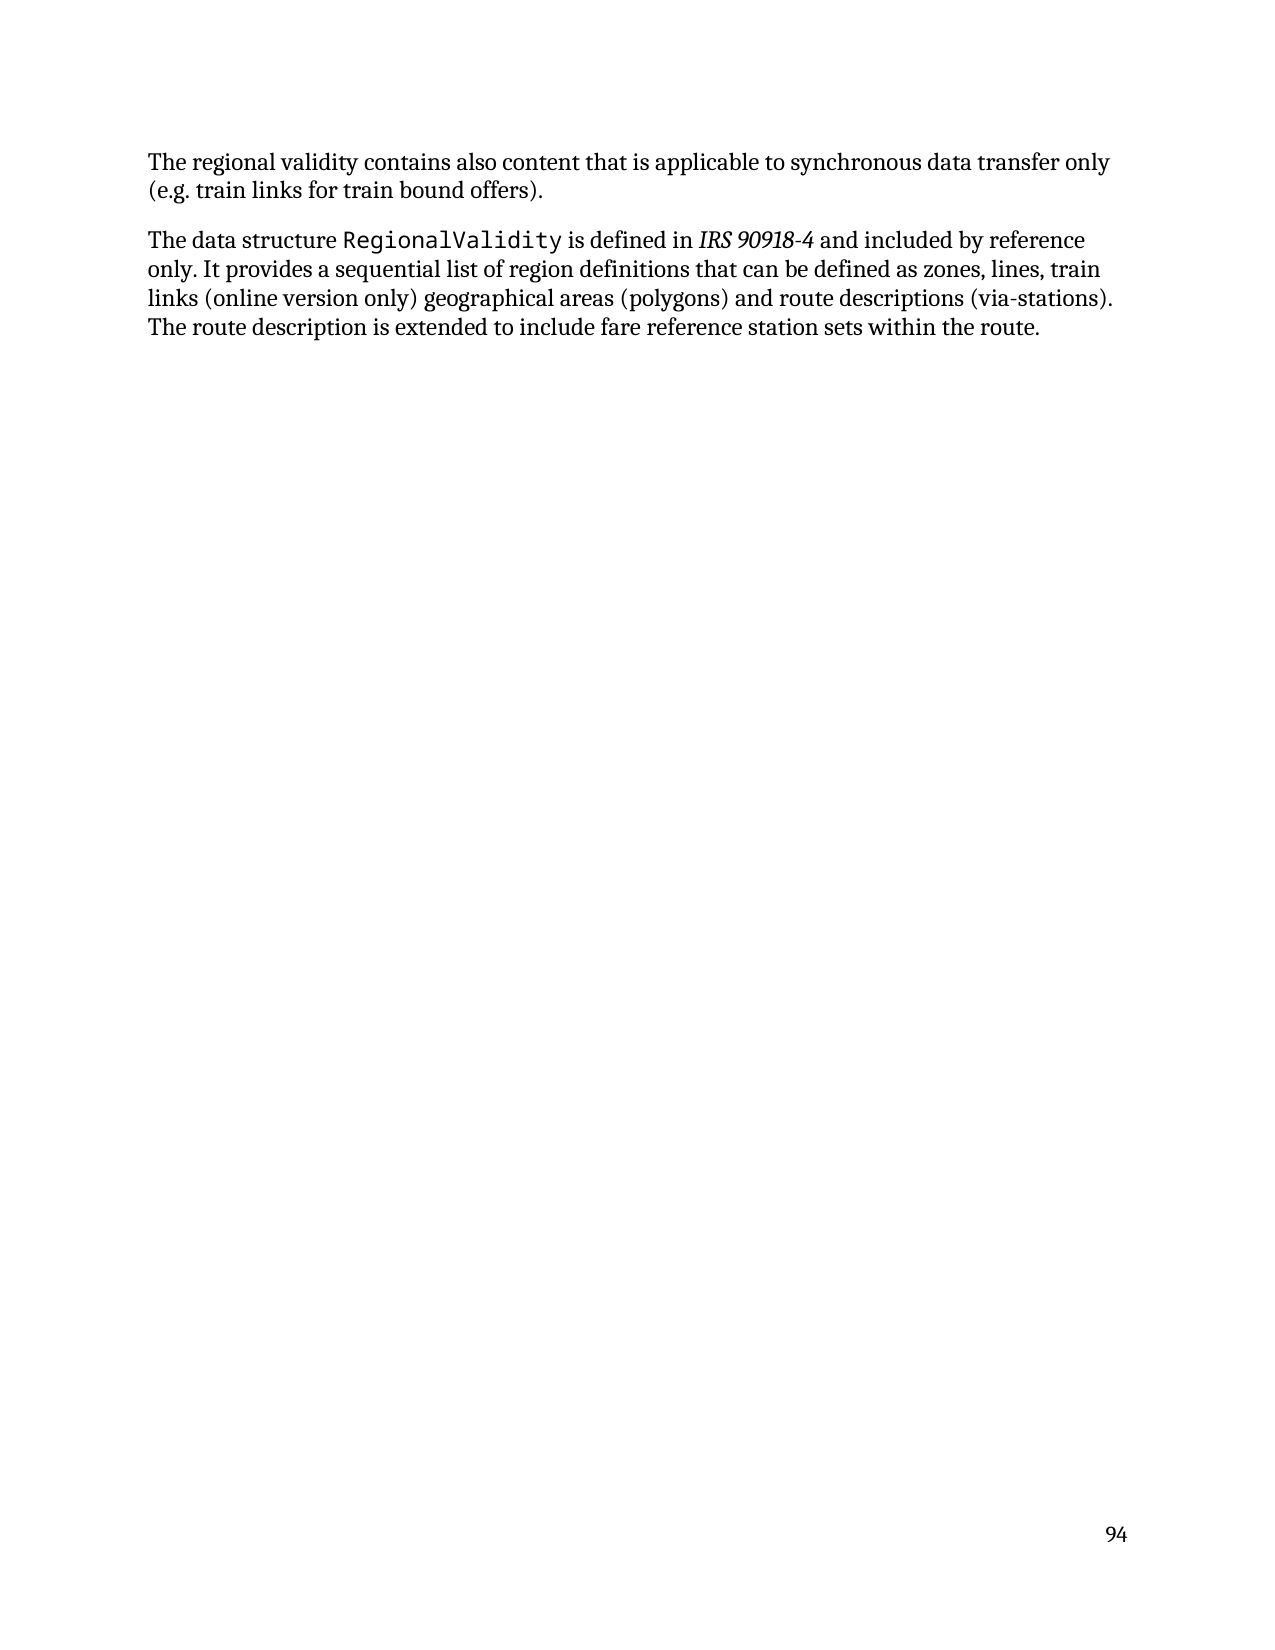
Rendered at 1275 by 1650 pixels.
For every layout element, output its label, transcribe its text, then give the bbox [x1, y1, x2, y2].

text The data structure RegionalValidity is defined in IRS 90918-4 and included by reference only. It provides a sequential list of region definitions that can be defined as zones, lines, train links (online version only) geographical areas (polygons) and route descriptions (via-stations). The route description is extended to include fare reference station sets within the route. [148, 224, 1127, 341]
text The regional validity contains also content that is applicable to synchronous data transfer only (e.g. train links for train bound offers). [148, 148, 1127, 205]
